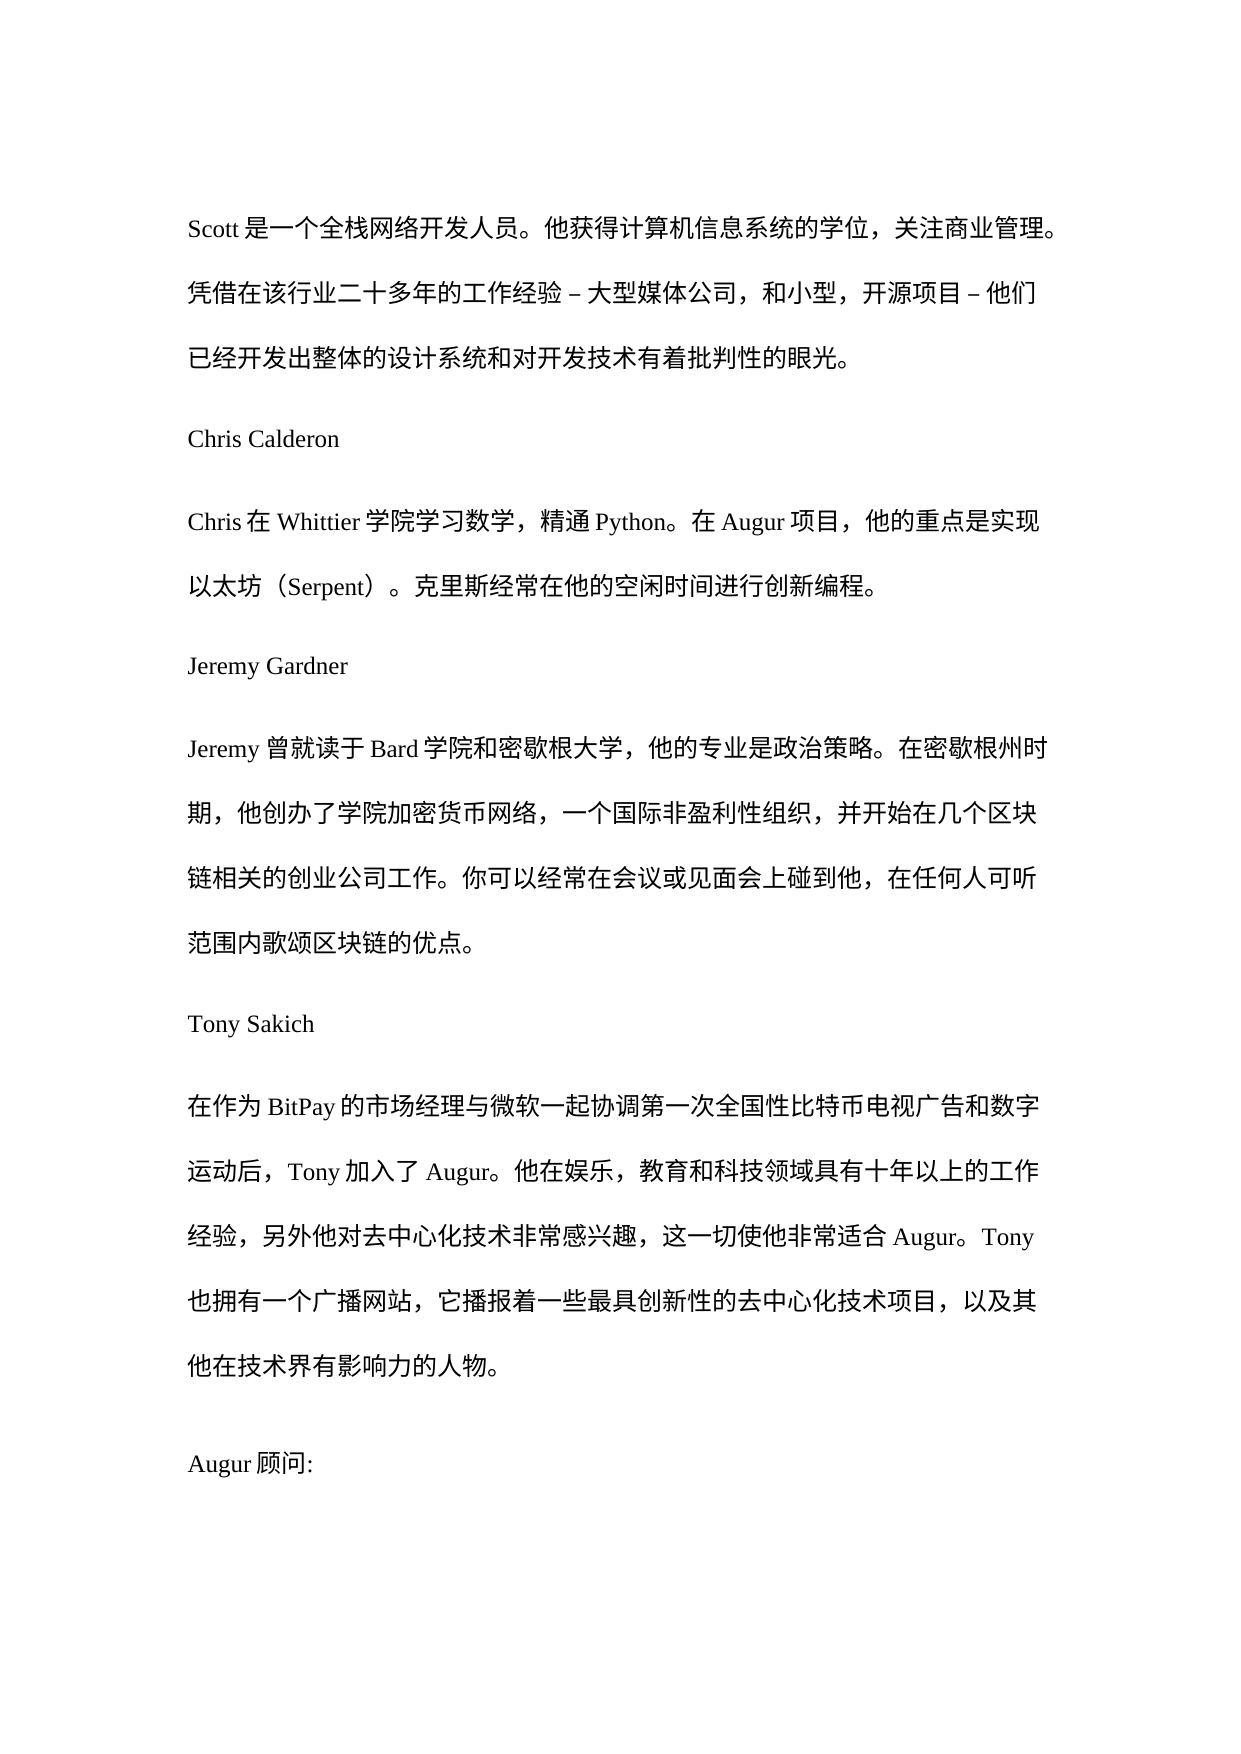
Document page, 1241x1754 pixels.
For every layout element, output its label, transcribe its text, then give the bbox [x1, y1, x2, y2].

text 在作为BitPay的市场经理与微软一起协调第一次全国性比特币电视广告和数字运动后，Tony加入了Augur。他在娱乐，教育和科技领域具有十年以上的工作经验，另外他对去中心化技术非常感兴趣，这一切使他非常适合Augur。Tony也拥有一个广播网站，它播报着一些最具创新性的去中心化技术项目，以及其他在技术界有影响力的人物。 [187, 1072, 1053, 1397]
text Jeremy曾就读于Bard学院和密歇根大学，他的专业是政治策略。在密歇根州时期，他创办了学院加密货币网络，一个国际非盈利性组织，并开始在几个区块链相关的创业公司工作。你可以经常在会议或见面会上碰到他，在任何人可听范围内歌颂区块链的优点。 [187, 714, 1053, 974]
text Chris Calderon [187, 422, 1053, 454]
text Tony Sakich [187, 1007, 1053, 1039]
text Augur顾问: [187, 1429, 1053, 1494]
text Chris在Whittier学院学习数学，精通Python。在Augur项目，他的重点是实现以太坊（Serpent）。克里斯经常在他的空闲时间进行创新编程。 [187, 487, 1053, 617]
text Scott是一个全栈网络开发人员。他获得计算机信息系统的学位，关注商业管理。凭借在该行业二十多年的工作经验 – 大型媒体公司，和小型，开源项目 – 他们已经开发出整体的设计系统和对开发技术有着批判性的眼光。 [187, 194, 1053, 389]
text Jeremy Gardner [187, 649, 1053, 682]
